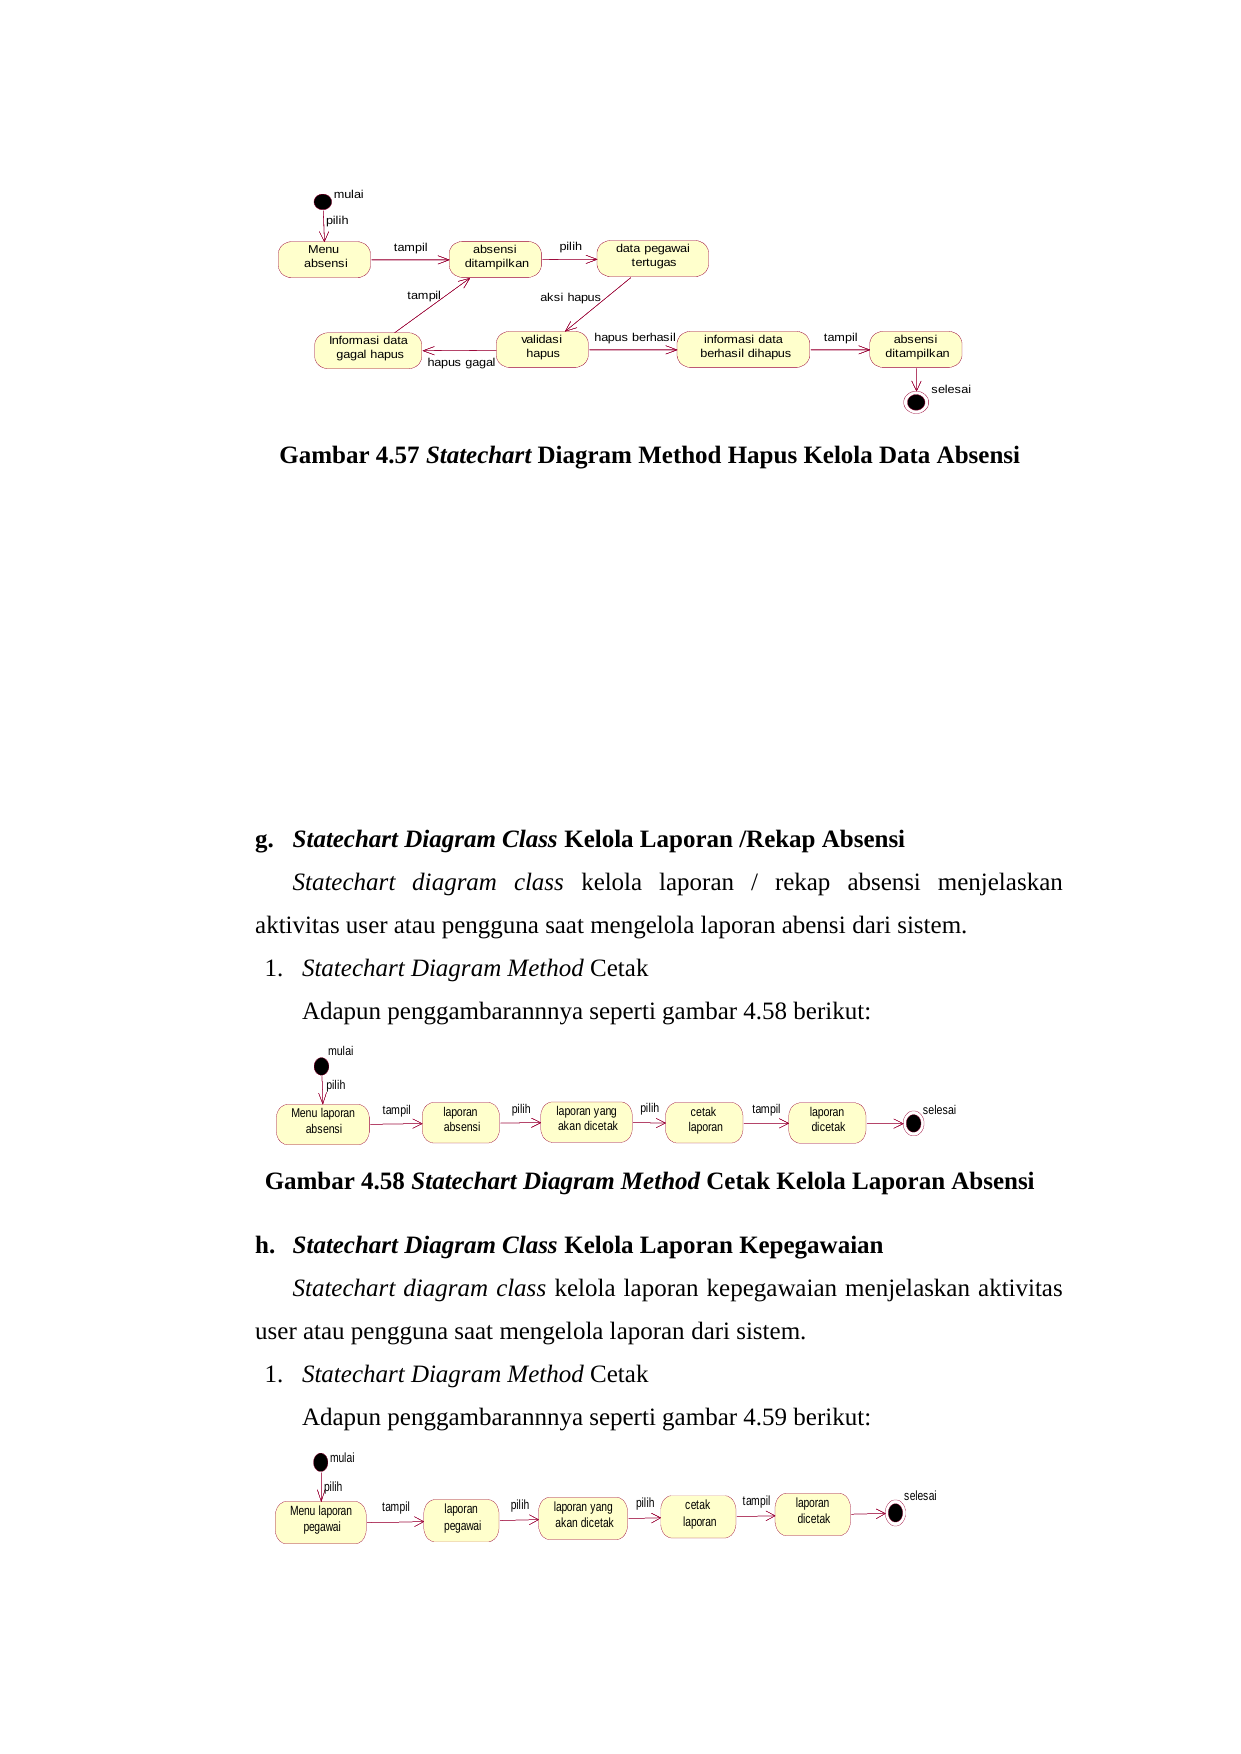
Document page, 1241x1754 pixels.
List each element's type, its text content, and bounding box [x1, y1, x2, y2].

list Statechart diagram class kelola laporan / rekap absensi menjelaskan aktivitas user atau pengguna saat mengelola laporan abensi dari sistem. [255, 867, 1063, 939]
list Statechart Diagram Method Cetak [264, 953, 1063, 982]
text Gambar 4.57 Statechart Diagram Method Hapus Kelola Data Absensi [236, 440, 1063, 469]
list Statechart Diagram Class Kelola Laporan Kepegawaian [255, 1230, 1063, 1258]
list Statechart Diagram Method Cetak [264, 1359, 1063, 1388]
text Gambar 4.58 Statechart Diagram Method Cetak Kelola Laporan Absensi [236, 1166, 1063, 1194]
list Statechart diagram class kelola laporan kepegawaian menjelaskan aktivitas user atau pengguna saat mengelola laporan dari sistem. [255, 1273, 1063, 1345]
list Statechart Diagram Class Kelola Laporan /Rekap Absensi [255, 824, 1063, 852]
list Adapun penggambarannnya seperti gambar 4.58 berikut: [302, 996, 1063, 1025]
list Adapun penggambarannnya seperti gambar 4.59 berikut: [302, 1402, 1063, 1431]
